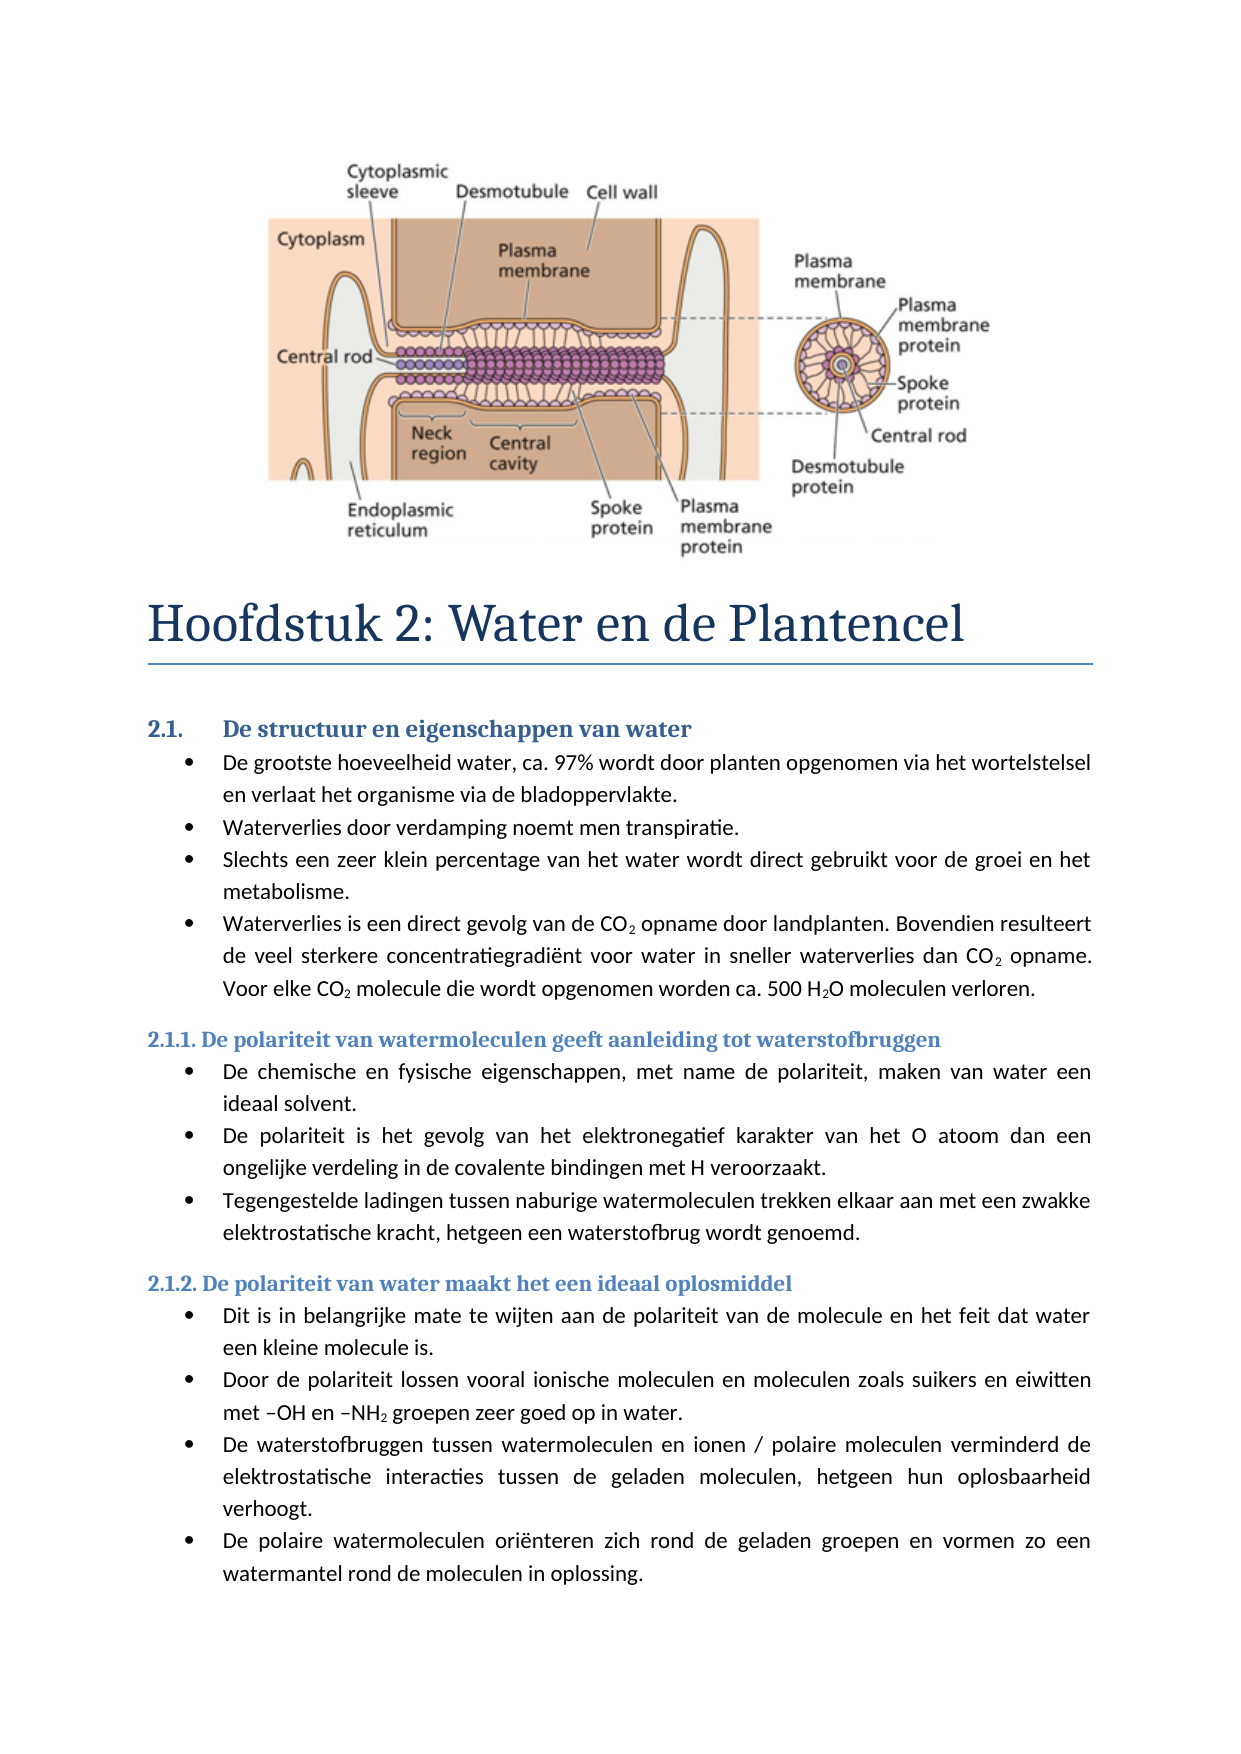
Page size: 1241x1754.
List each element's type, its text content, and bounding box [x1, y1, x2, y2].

list Dit is in belangrijke mate te wijten aan de polariteit van de molecule en het feit dat water een kleine molecule is. [185, 1301, 1093, 1361]
list De polariteit is het gevolg van het elektronegatief karakter van het O atoom dan een ongelijke verdeling in de covalente bindingen met H veroorzaakt. [185, 1121, 1093, 1182]
subtitle 2.1.2. De polariteit van water maakt het een ideaal oplosmiddel [148, 1271, 1093, 1297]
picture [244, 147, 996, 568]
list De waterstofbruggen tussen watermoleculen en ionen / polaire moleculen verminderd de elektrostatische interacties tussen de geladen moleculen, hetgeen hun oplosbaarheid verhoogt. [185, 1430, 1093, 1522]
list Tegengestelde ladingen tussen naburige watermoleculen trekken elkaar aan met een zwakke elektrostatische kracht, hetgeen een waterstofbrug wordt genoemd. [185, 1186, 1093, 1246]
list De chemische en fysische eigenschappen, met name de polariteit, maken van water een ideaal solvent. [185, 1057, 1093, 1117]
list De grootste hoeveelheid water, ca. 97% wordt door planten opgenomen via het wortelstelsel en verlaat het organisme via de bladoppervlakte. [185, 748, 1093, 809]
list Waterverlies door verdamping noemt men transpiratie. [185, 813, 1093, 841]
subtitle De structuur en eigenschappen van water [148, 715, 1093, 744]
list Waterverlies is een direct gevolg van de CO2 opname door landplanten. Bovendien resulteert de veel sterkere concentratiegradiënt voor water in sneller waterverlies dan CO2 opname. Voor elke CO2 molecule die wordt opgenomen worden ca. 500 H2O moleculen verloren. [185, 909, 1093, 1002]
title Hoofdstuk 2: Water en de Plantencel [148, 593, 1093, 663]
list De polaire watermoleculen oriënteren zich rond de geladen groepen en vormen zo een watermantel rond de moleculen in oplossing. [185, 1526, 1093, 1587]
subtitle 2.1.1. De polariteit van watermoleculen geeft aanleiding tot waterstofbruggen [148, 1027, 1093, 1053]
list Slechts een zeer klein percentage van het water wordt direct gebruikt voor de groei en het metabolisme. [185, 845, 1093, 905]
list Door de polariteit lossen vooral ionische moleculen en moleculen zoals suikers en eiwitten met –OH en –NH2 groepen zeer goed op in water. [185, 1366, 1093, 1426]
